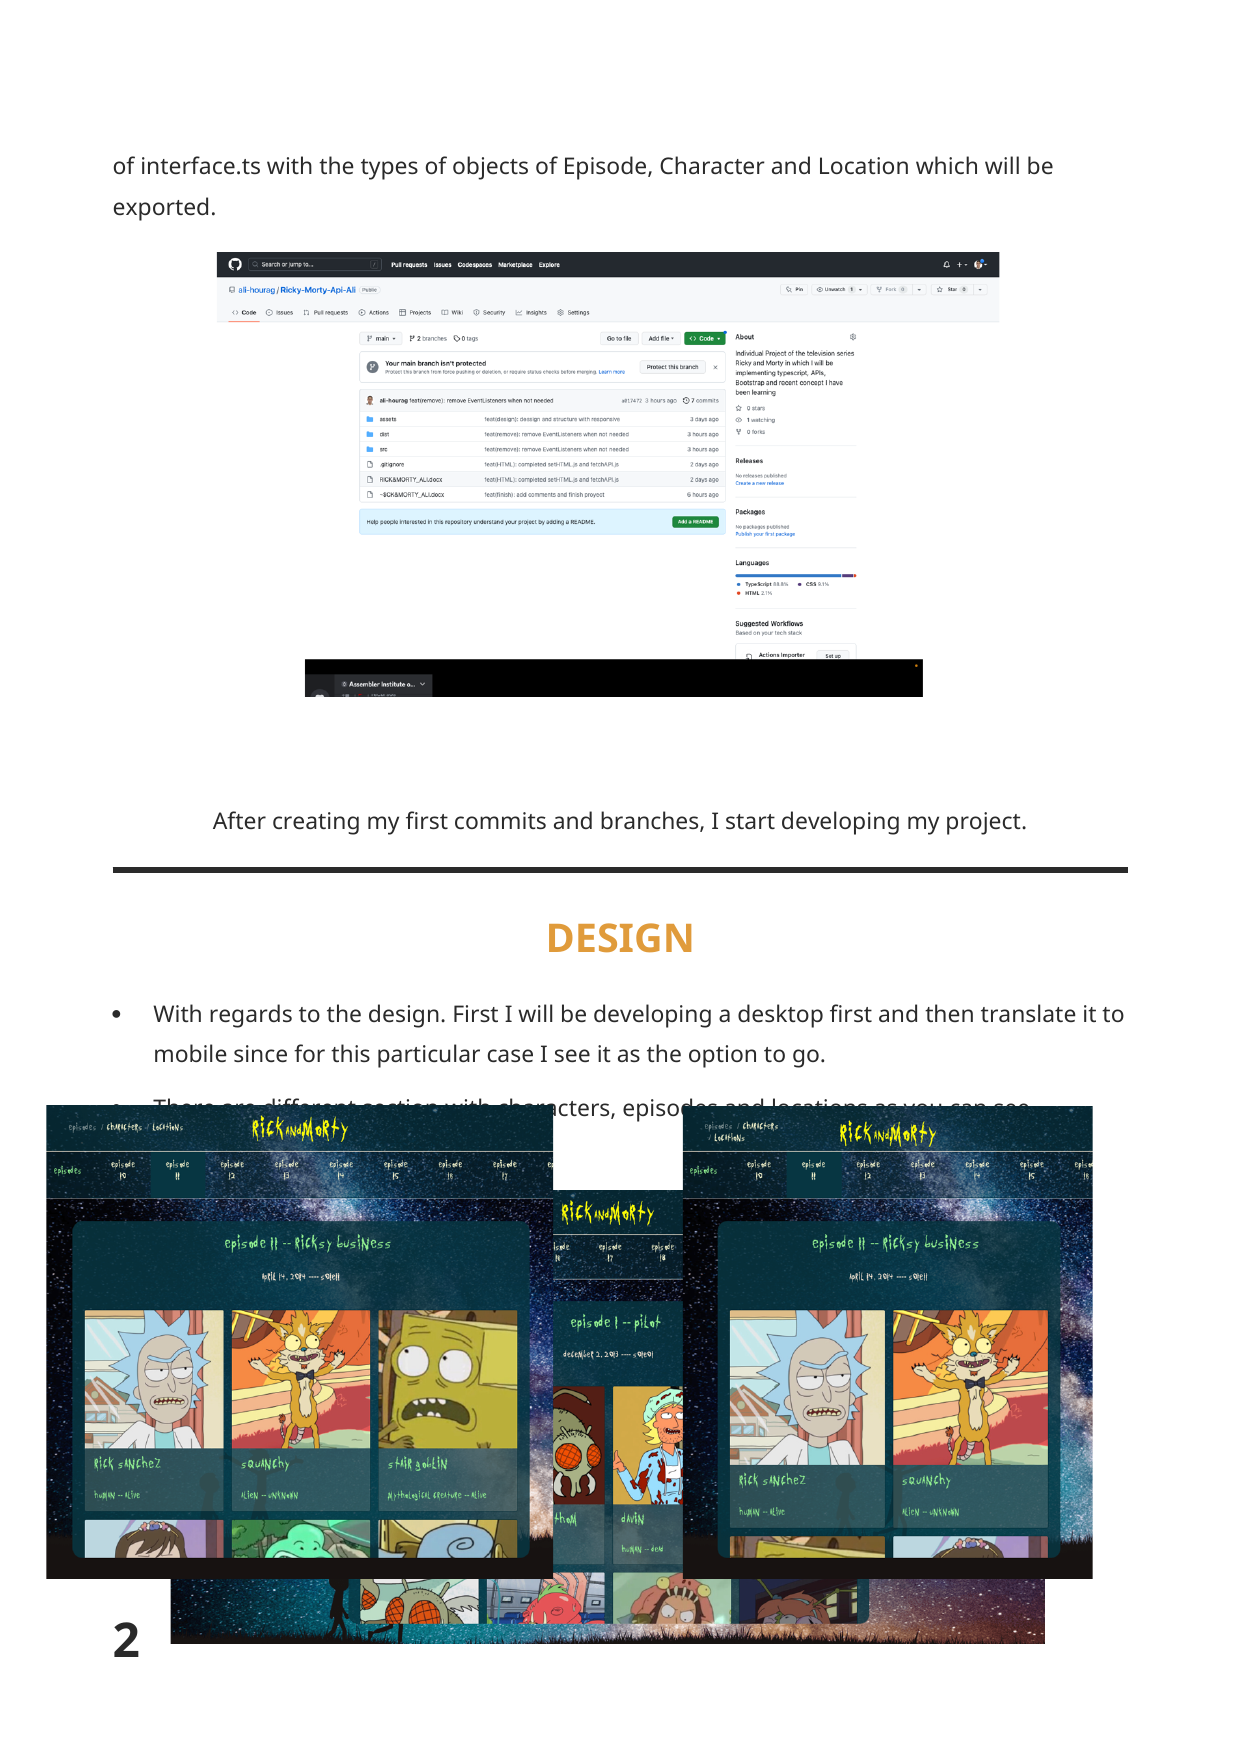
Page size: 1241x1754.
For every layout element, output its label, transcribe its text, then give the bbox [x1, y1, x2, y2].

list There are different section with characters, episodes and locations as you can see. [112, 1091, 1128, 1123]
text After creating my first commits and branches, I start developing my project. [112, 805, 1128, 836]
list With regards to the design. First I will be developing a desktop first and then translate it to mobile since for this particular case I see it as the option to go. [112, 998, 1128, 1069]
picture [46, 1105, 1093, 1644]
subtitle DESIGN [112, 868, 1128, 964]
picture [216, 252, 1000, 697]
